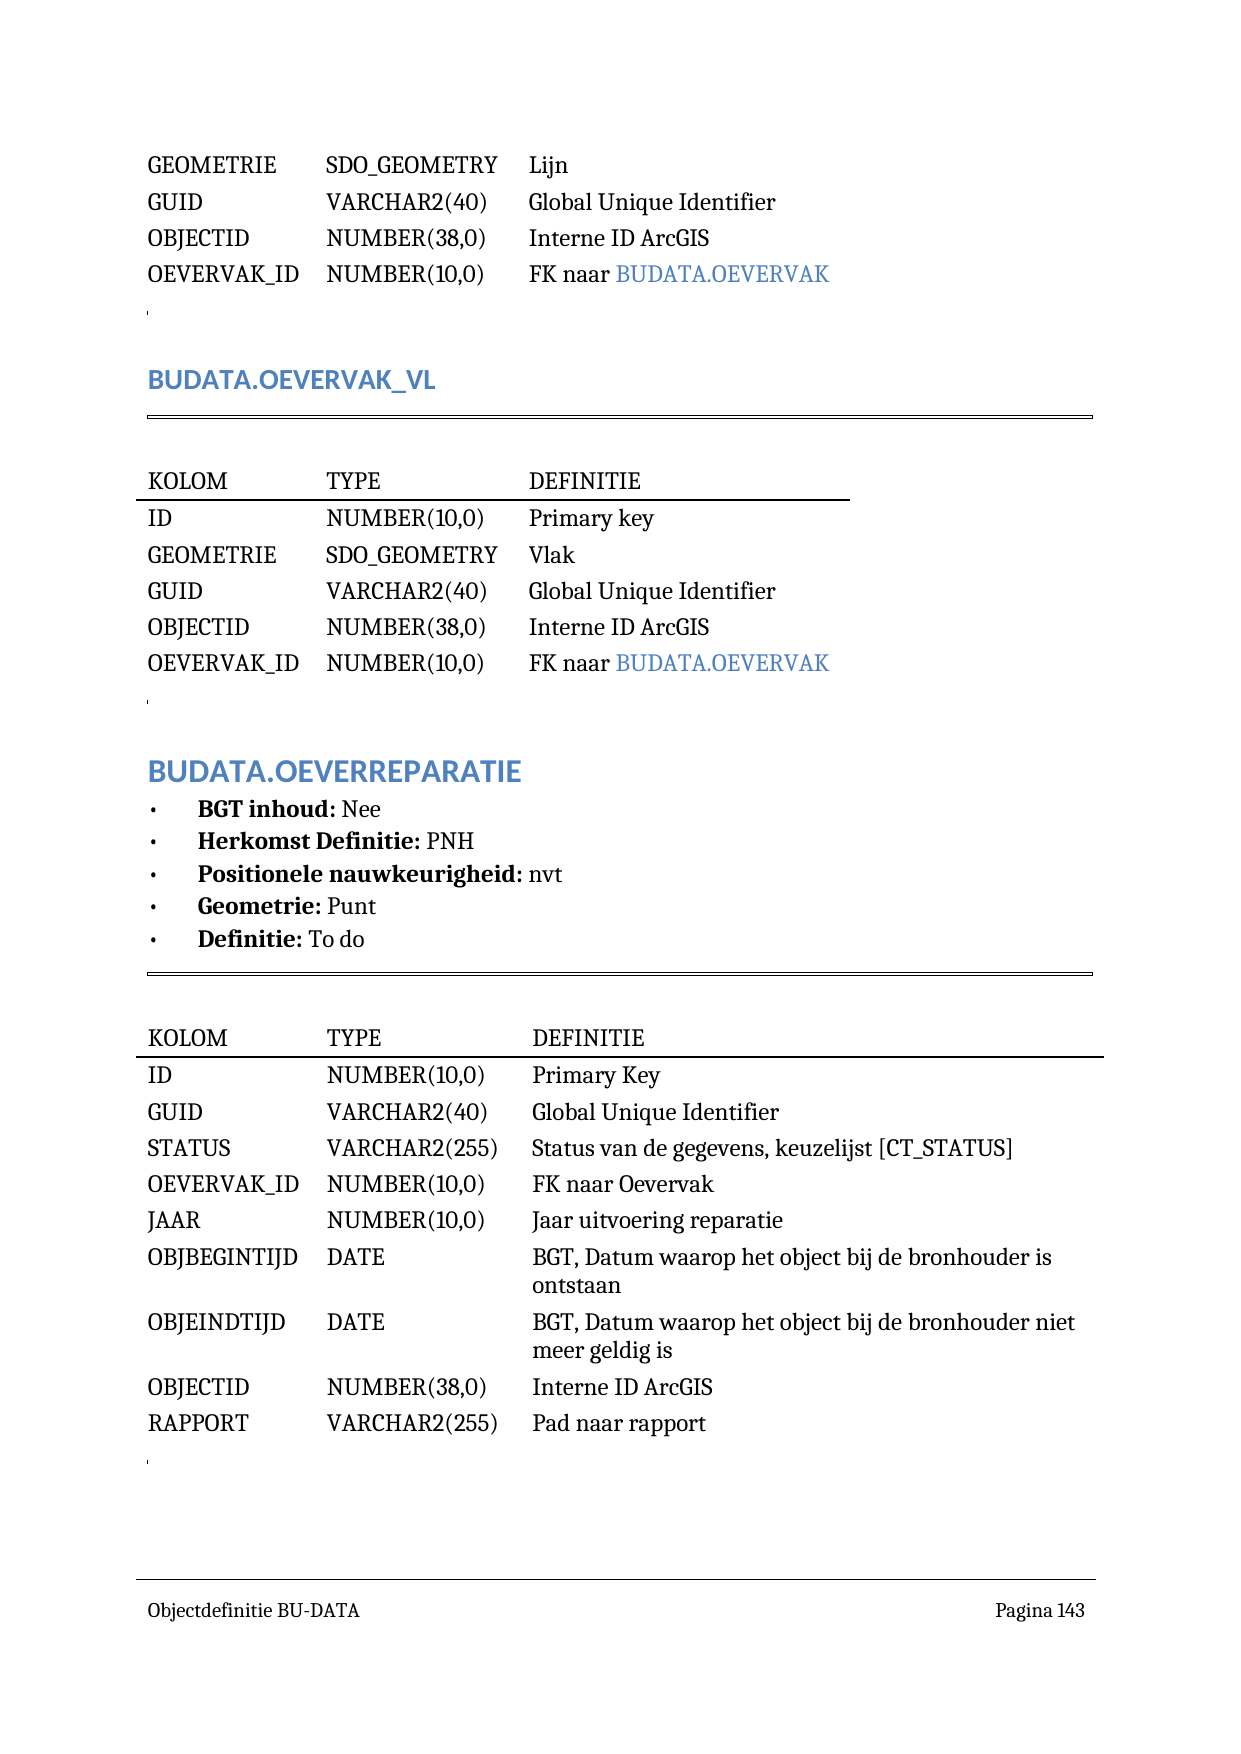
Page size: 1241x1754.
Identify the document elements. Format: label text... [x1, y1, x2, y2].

list Positionele nauwkeurigheid: nvt [148, 860, 1093, 888]
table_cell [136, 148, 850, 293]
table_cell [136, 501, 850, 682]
list Definitie: To do [148, 925, 1093, 953]
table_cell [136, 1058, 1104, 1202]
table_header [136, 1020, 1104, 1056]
subtitle BUDATA.OEVERREPARATIE [148, 750, 1093, 791]
list BGT inhoud: Nee [148, 795, 1093, 823]
list Geometrie: Punt [148, 892, 1093, 921]
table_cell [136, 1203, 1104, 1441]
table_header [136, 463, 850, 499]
subtitle BUDATA.OEVERVAK_VL [148, 361, 1093, 397]
list Herkomst Definitie: PNH [148, 827, 1093, 856]
